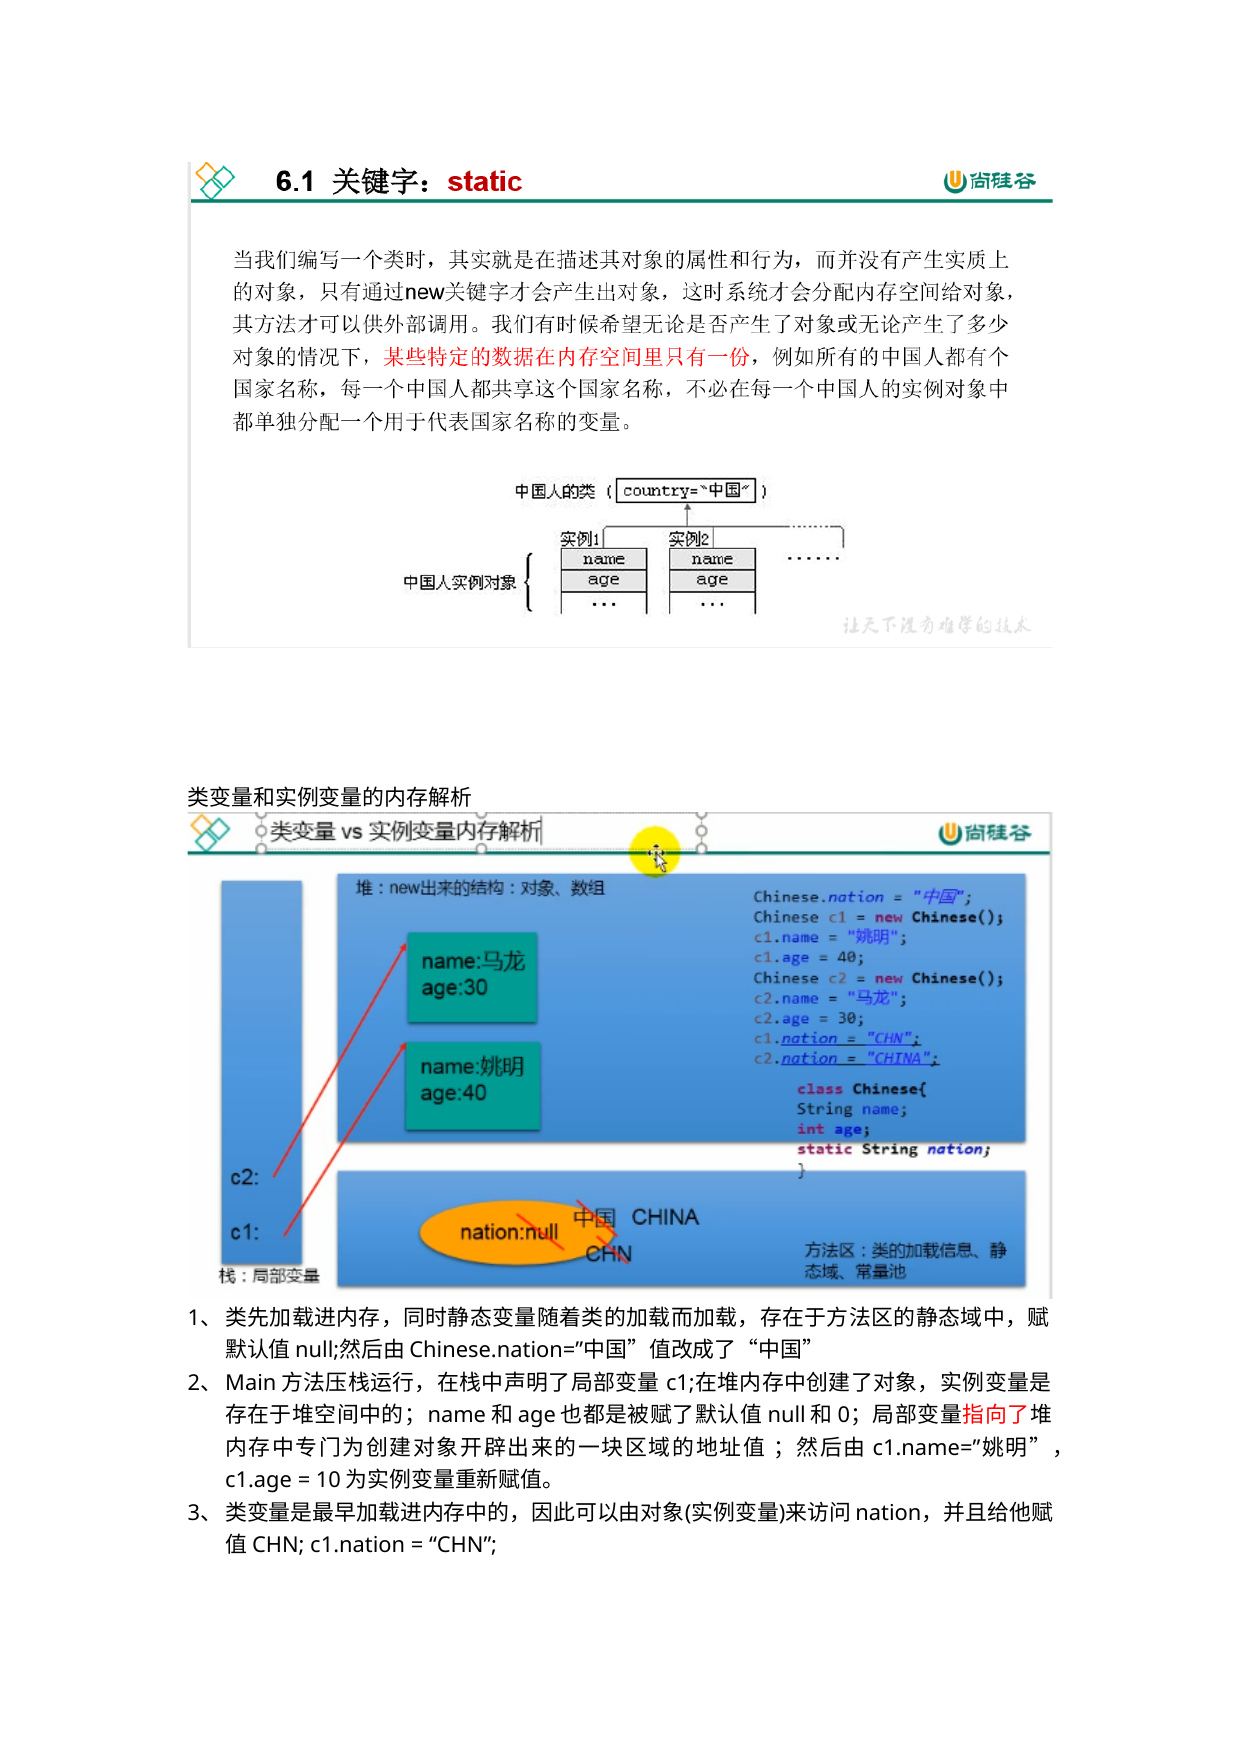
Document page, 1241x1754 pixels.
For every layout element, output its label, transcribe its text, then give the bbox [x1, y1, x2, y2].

list Main方法压栈运行，在栈中声明了局部变量c1;在堆内存中创建了对象，实例变量是存在于堆空间中的；name和age也都是被赋了默认值null和0；局部变量指向了堆内存中专门为创建对象开辟出来的一块区域的地址值 ；然后由c1.name=”姚明”，c1.age = 10为实例变量重新赋值。 [187, 1364, 1053, 1494]
picture [187, 162, 1053, 648]
list 类变量是最早加载进内存中的，因此可以由对象(实例变量)来访问nation，并且给他赋值 CHN; c1.nation = “CHN”; [187, 1494, 1053, 1559]
text 类变量和实例变量的内存解析 [187, 779, 1053, 812]
picture [187, 812, 1053, 1299]
list 类先加载进内存，同时静态变量随着类的加载而加载，存在于方法区的静态域中，赋默认值null;然后由Chinese.nation=”中国”值改成了“中国” [187, 1299, 1053, 1364]
